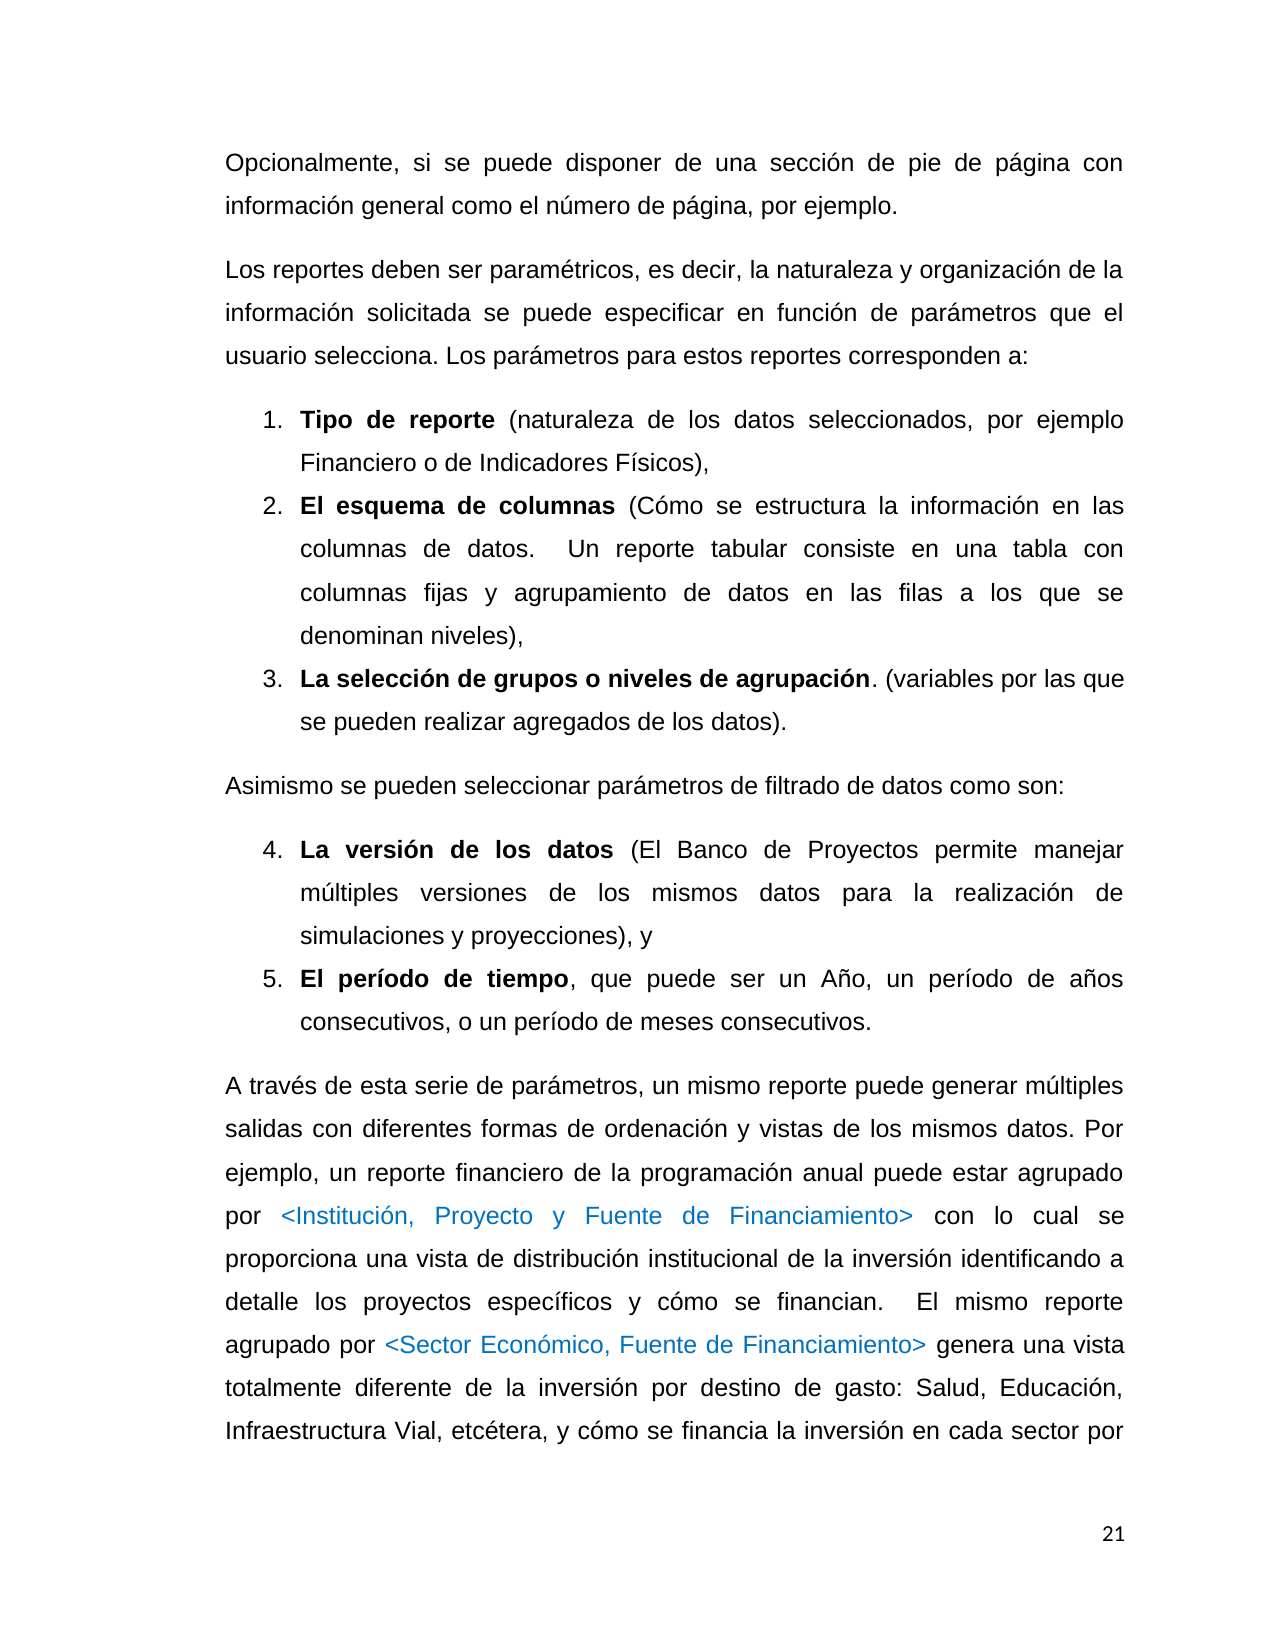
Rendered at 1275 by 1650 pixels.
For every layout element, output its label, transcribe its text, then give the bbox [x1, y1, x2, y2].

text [225, 1071, 1125, 1445]
list Tipo de reporte (naturaleza de los datos seleccionados, por ejemplo Financiero o de Indicadores Físicos), [262, 405, 1125, 477]
text Opcionalmente, si se puede disponer de una sección de pie de página con información general como el número de página, por ejemplo. [225, 148, 1125, 219]
text Asimismo se pueden seleccionar parámetros de filtrado de datos como son: [225, 771, 1125, 799]
list El período de tiempo, que puede ser un Año, un período de años consecutivos, o un período de meses consecutivos. [262, 964, 1125, 1036]
list La selección de grupos o niveles de agrupación. (variables por las que se pueden realizar agregados de los datos). [262, 664, 1125, 736]
list El esquema de columnas (Cómo se estructura la información en las columnas de datos. Un reporte tabular consiste en una tabla con columnas fijas y agrupamiento de datos en las filas a los que se denominan niveles), [262, 491, 1125, 649]
text Los reportes deben ser paramétricos, es decir, la naturaleza y organización de la información solicitada se puede especificar en función de parámetros que el usuario selecciona. Los parámetros para estos reportes corresponden a: [225, 255, 1125, 370]
list La versión de los datos (El Banco de Proyectos permite manejar múltiples versiones de los mismos datos para la realización de simulaciones y proyecciones), y [262, 835, 1125, 950]
